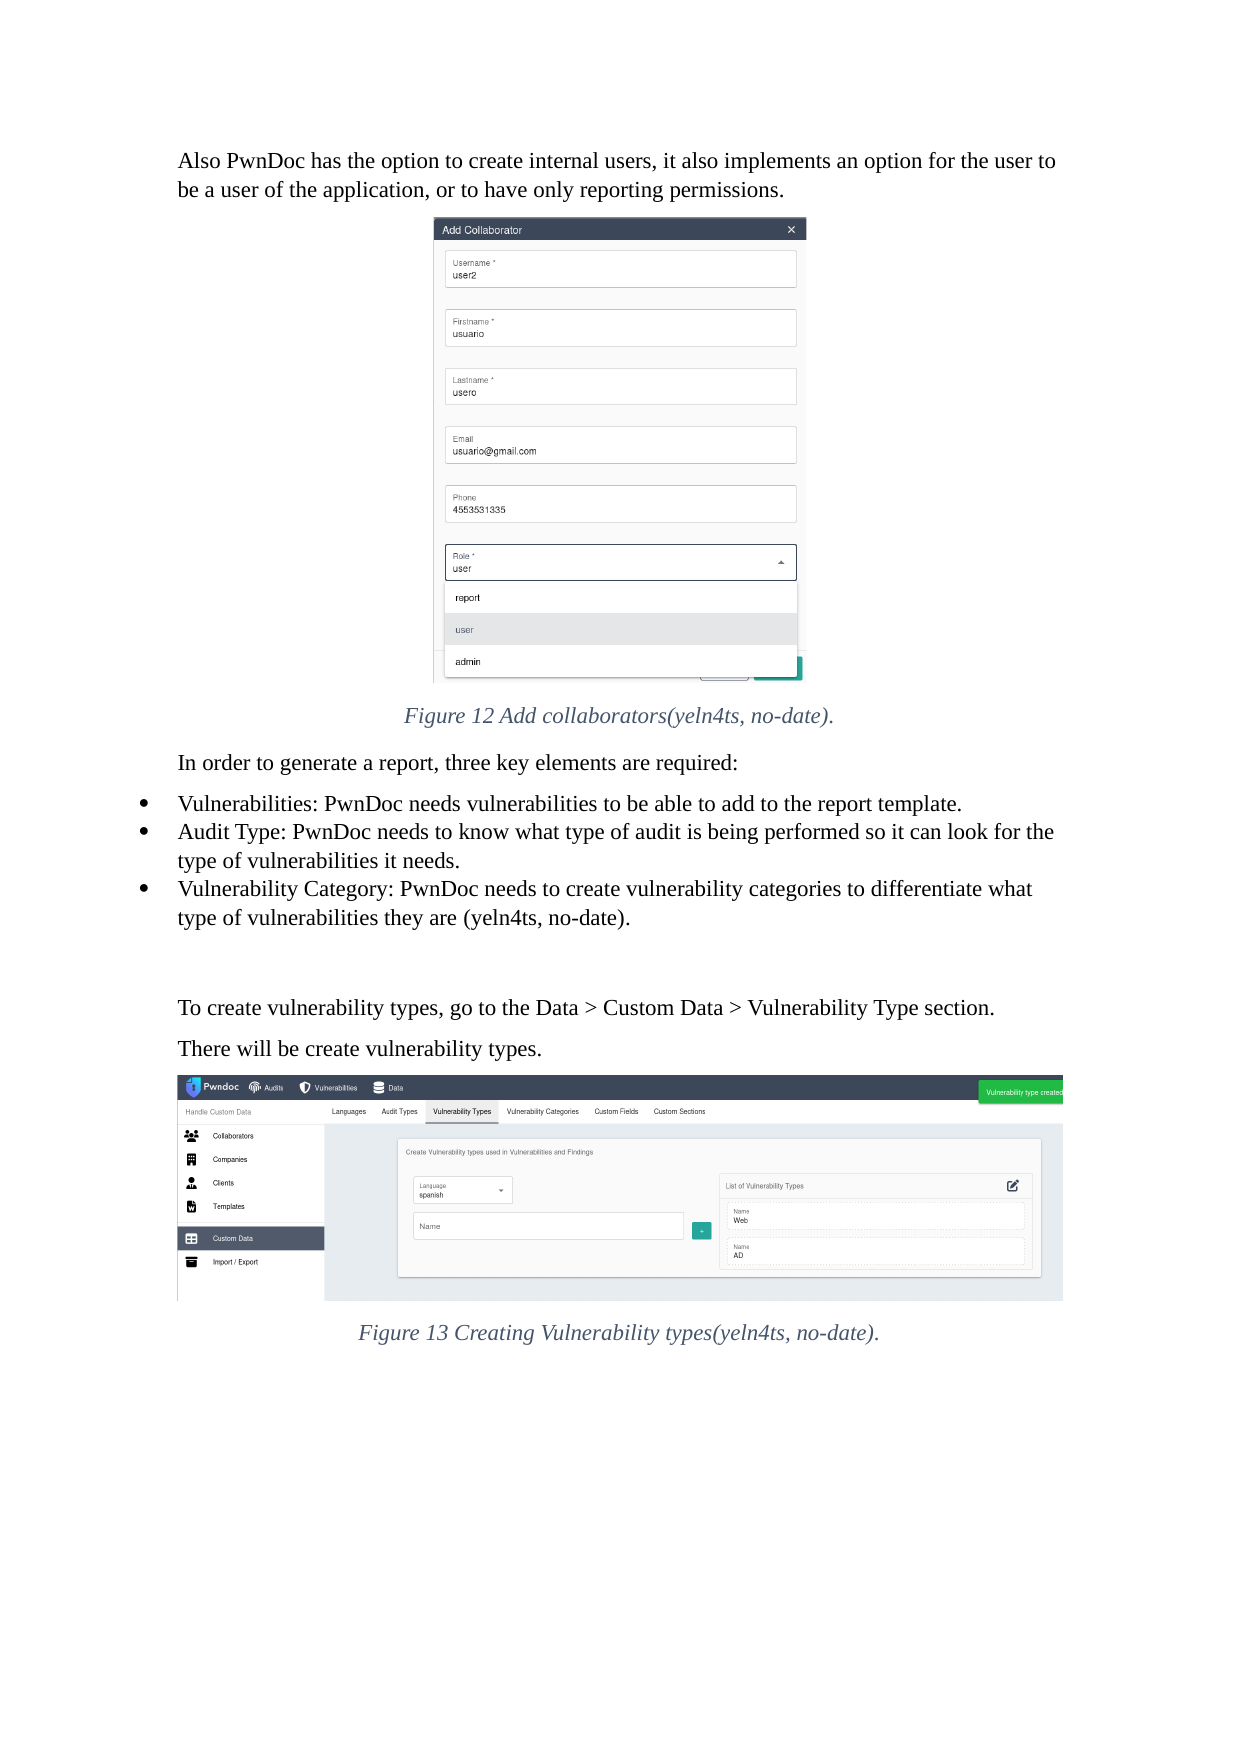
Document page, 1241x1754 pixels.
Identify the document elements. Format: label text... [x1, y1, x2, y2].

picture [433, 217, 807, 683]
text There will be create vulnerability types. [177, 1035, 1063, 1061]
text To create vulnerability types, go to the Data > Custom Data > Vulnerability Type section. [177, 994, 1063, 1020]
list Audit Type: PwnDoc needs to know what type of audit is being performed so it can look for the type of vulnerabilities it needs. [140, 818, 1063, 873]
text In order to generate a report, three key elements are required: [177, 749, 1063, 775]
picture [177, 1075, 1063, 1301]
list Vulnerability Category: PwnDoc needs to create vulnerability categories to differentiate what type of vulnerabilities they are (yeln4ts, no-date). [140, 875, 1063, 930]
text Figure 12 Add collaborators(yeln4ts, no-date). [177, 702, 1063, 728]
text Also PwnDoc has the option to create internal users, it also implements an option for the user to be a user of the application, or to have only reporting permissions. [177, 148, 1063, 202]
list Vulnerabilities: PwnDoc needs vulnerabilities to be able to add to the report template. [140, 790, 1063, 816]
text Figure 13 Creating Vulnerability types(yeln4ts, no-date). [177, 1319, 1063, 1346]
